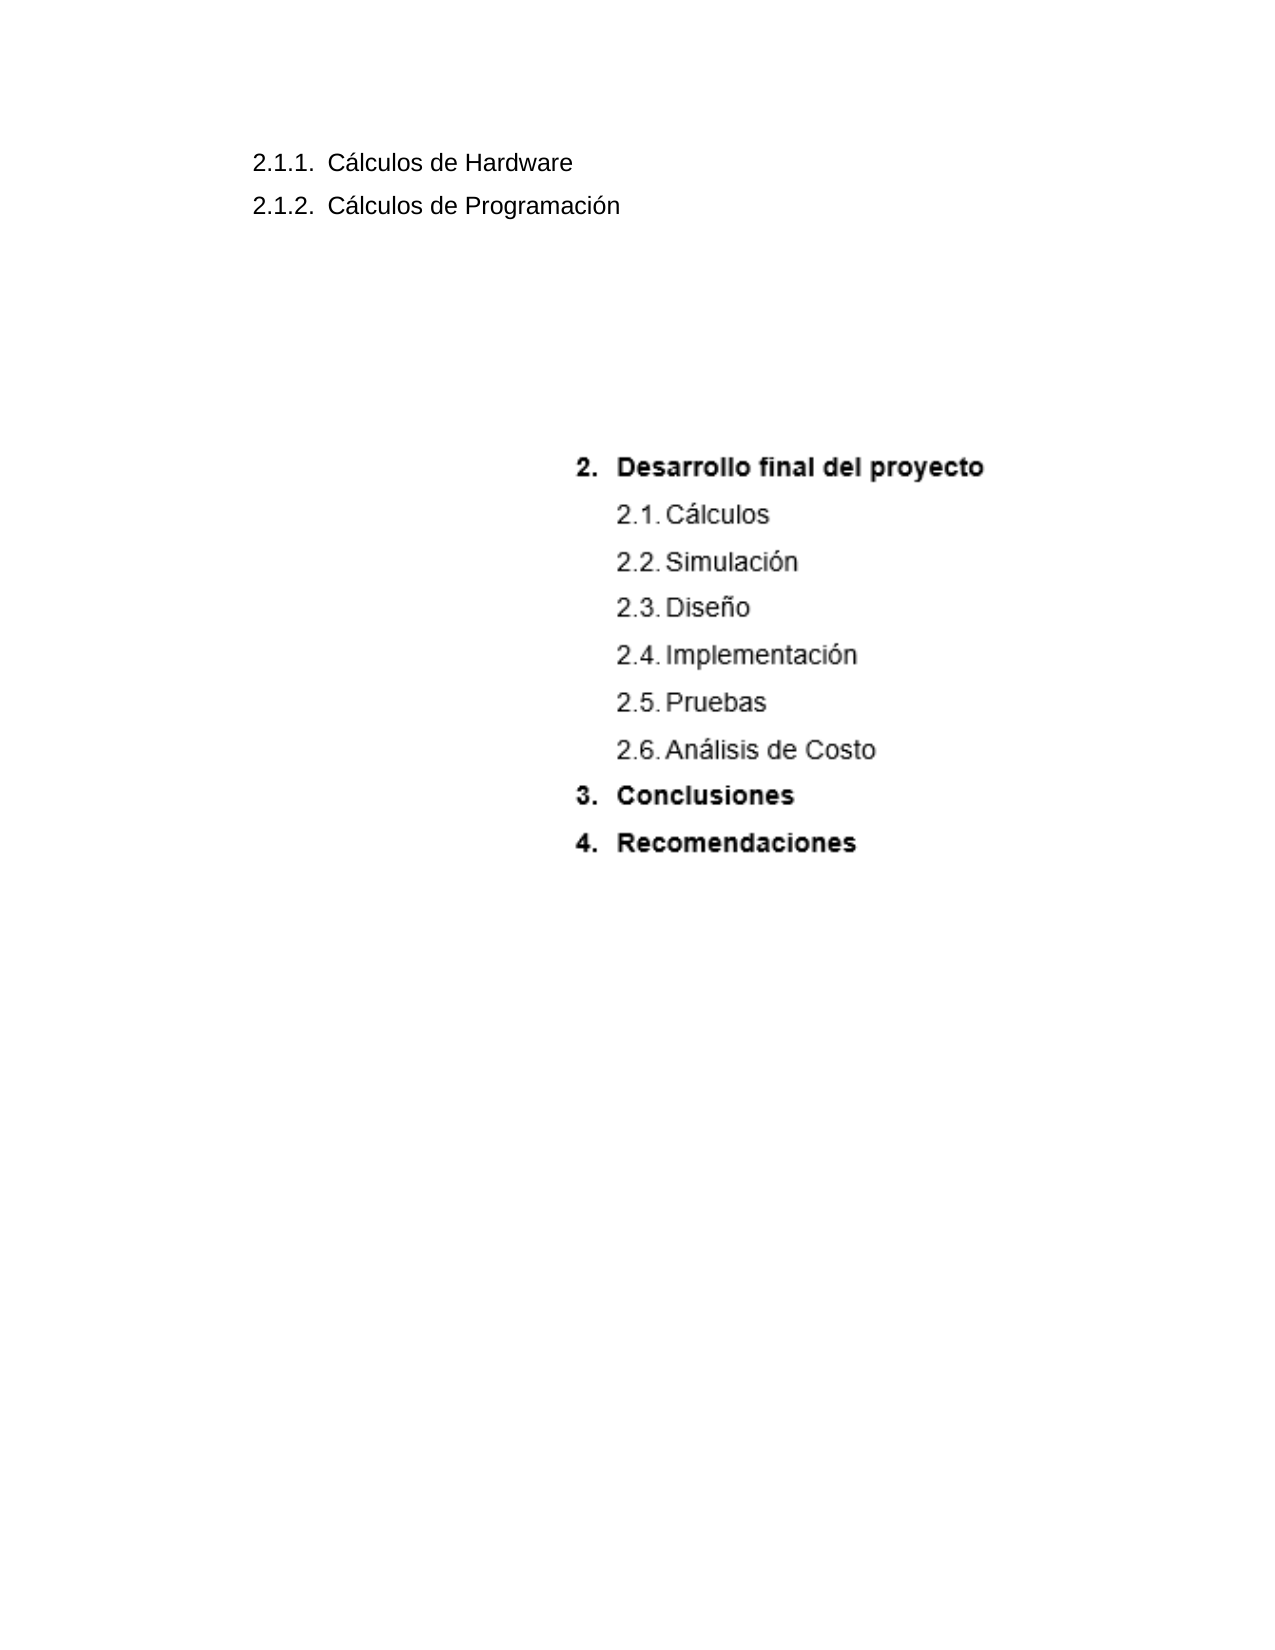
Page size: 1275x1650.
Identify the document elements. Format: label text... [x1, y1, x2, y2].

picture [542, 452, 1275, 955]
list Cálculos de Programación [252, 191, 1098, 219]
list Cálculos de Hardware [252, 148, 1098, 176]
